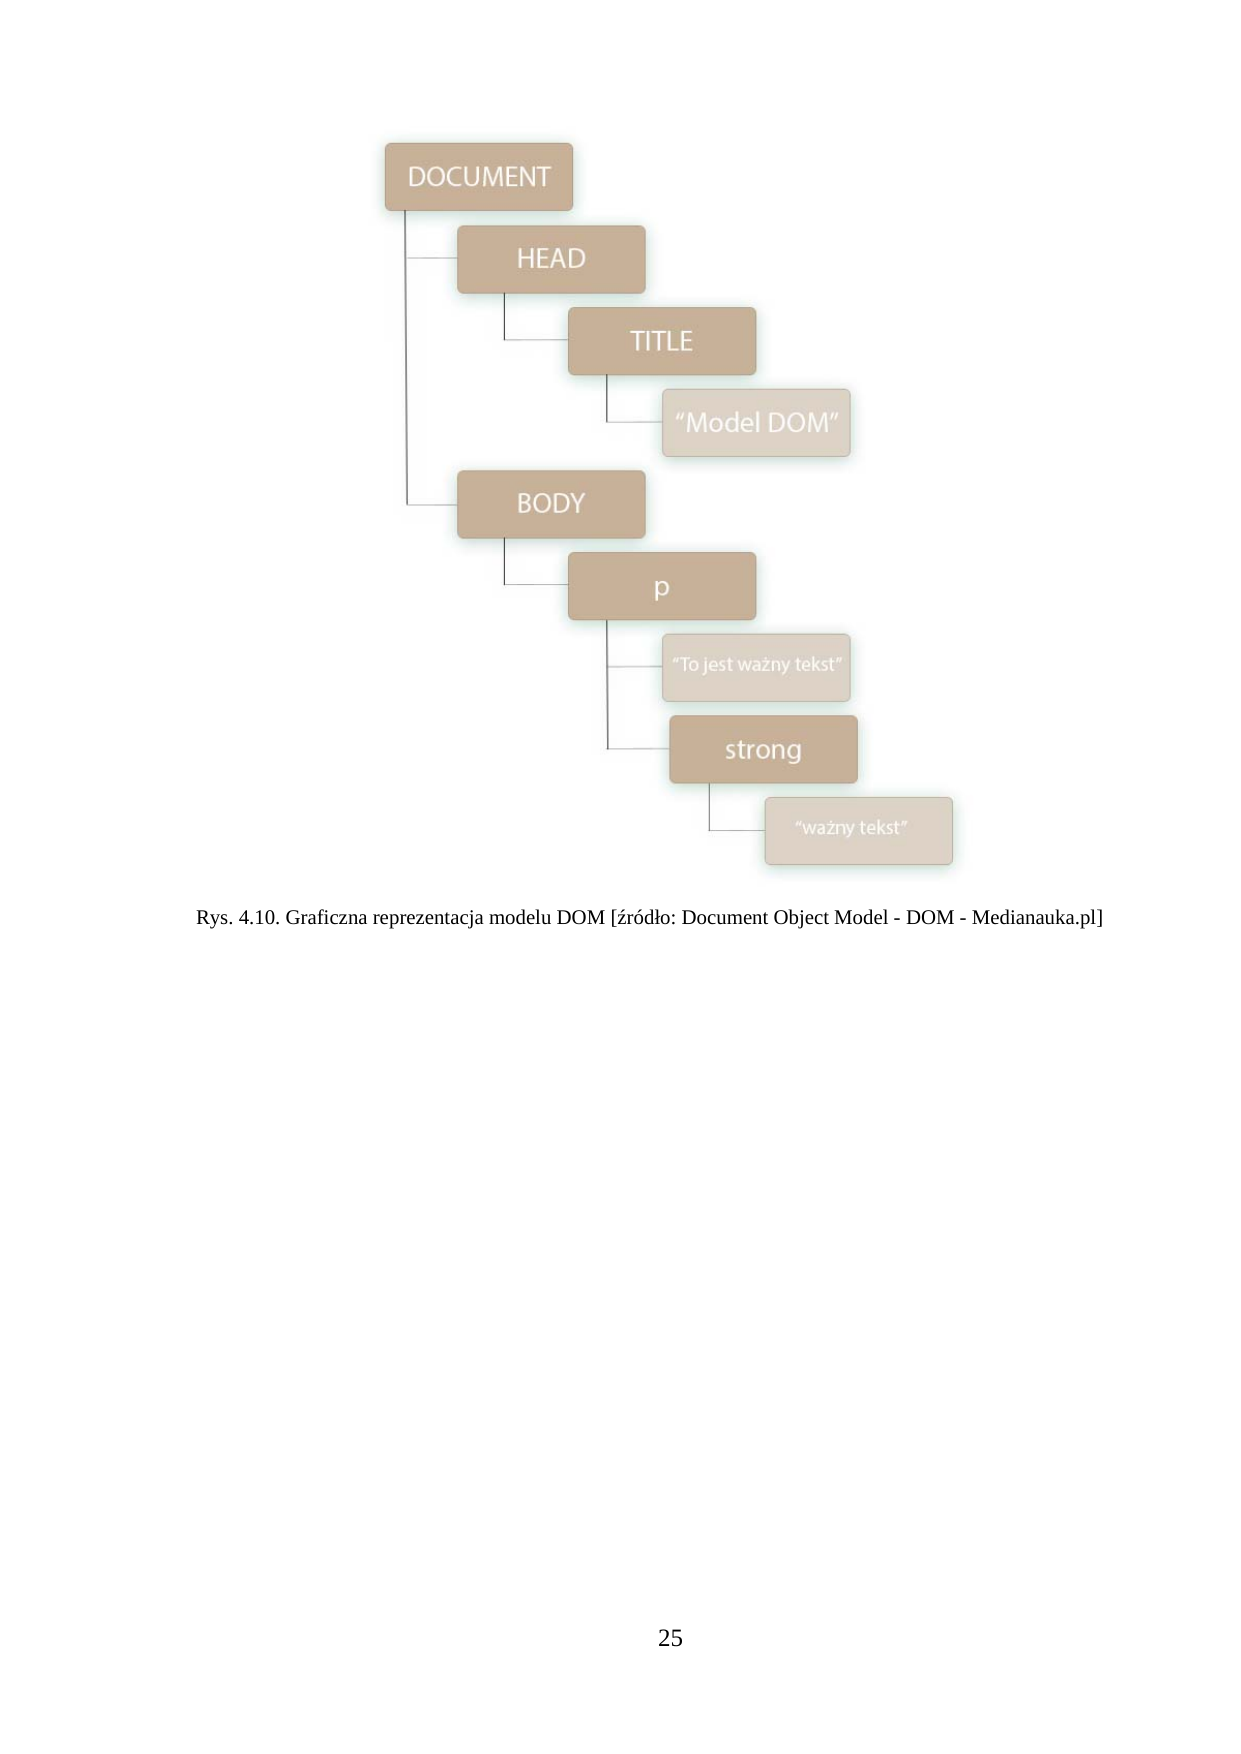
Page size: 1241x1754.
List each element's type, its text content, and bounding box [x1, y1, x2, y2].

picture [360, 118, 981, 891]
